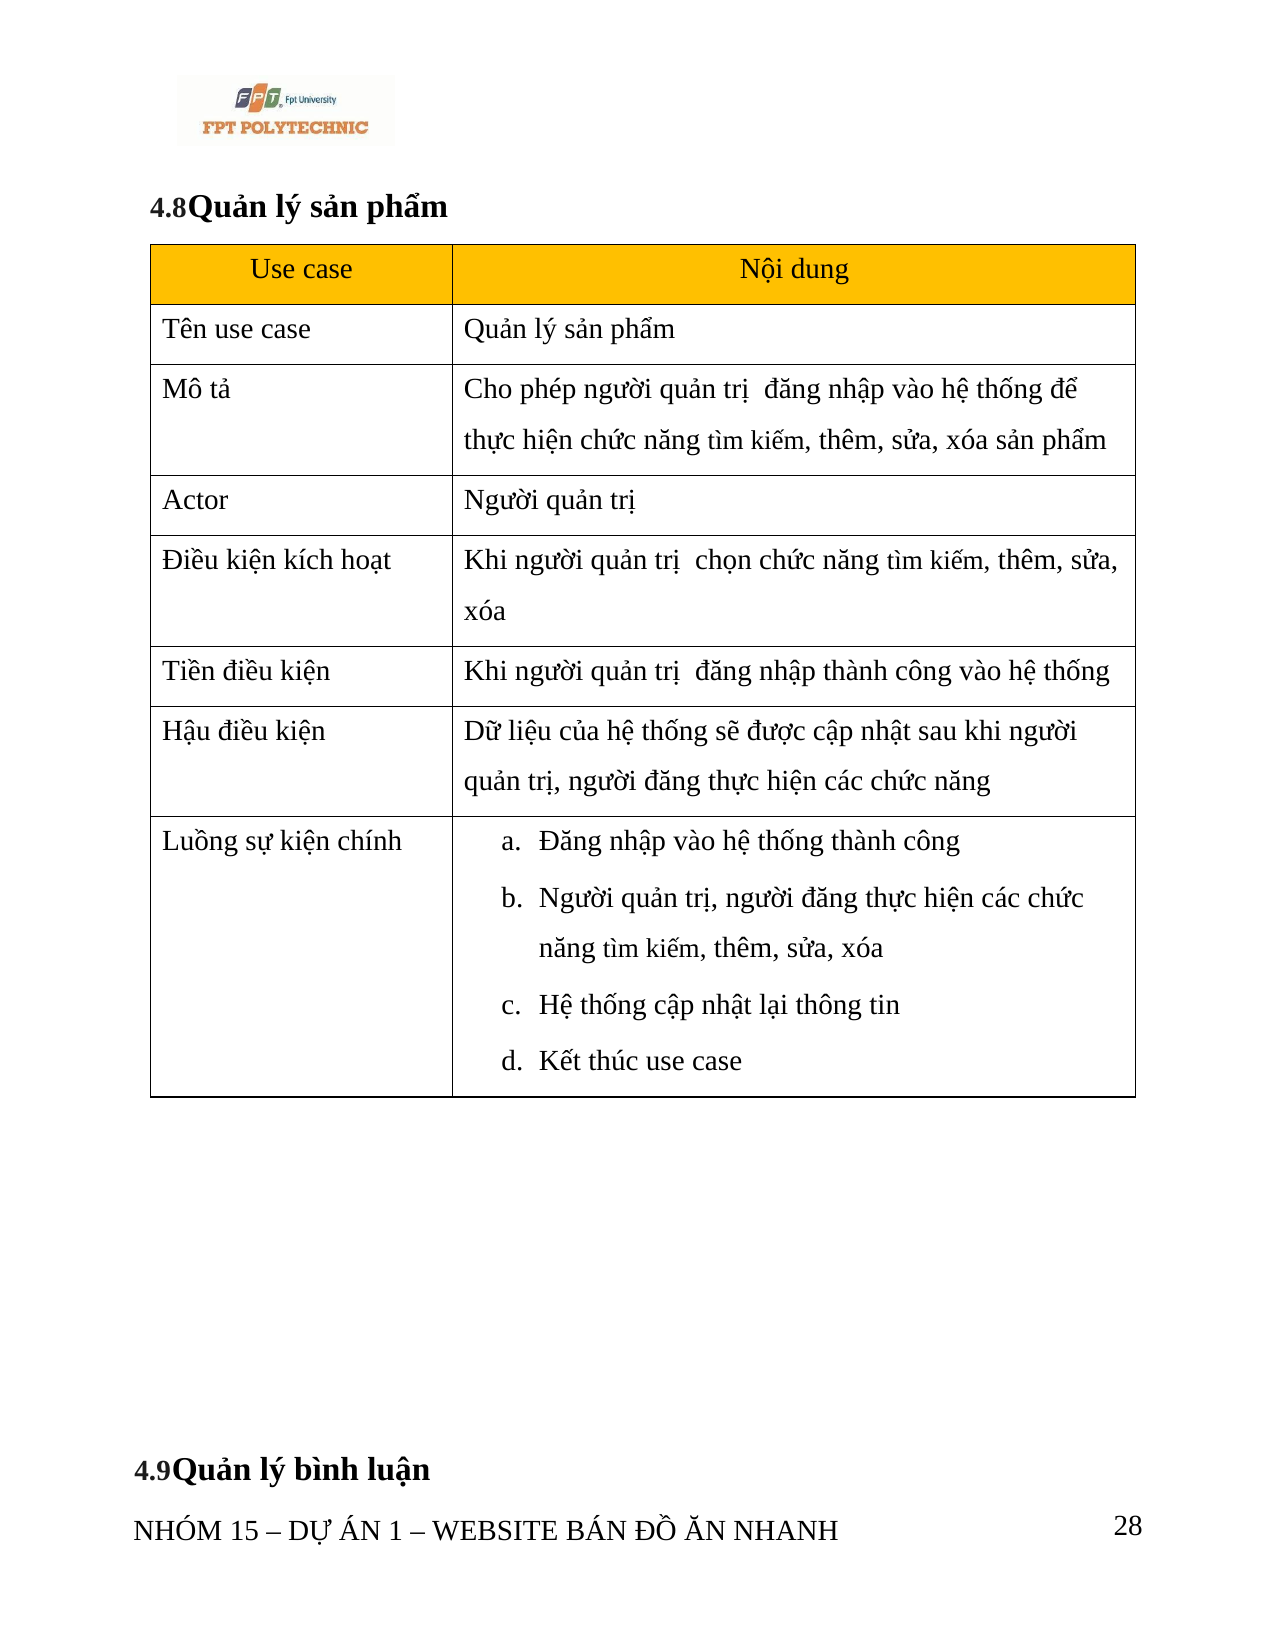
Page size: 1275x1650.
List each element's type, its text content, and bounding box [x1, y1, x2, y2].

table_cell Mô tả [151, 365, 452, 475]
table_cell Khi người quản trị đăng nhập thành công vào hệ thống [453, 647, 1135, 706]
table_header Nội dung [453, 245, 1135, 304]
table_cell Tiền điều kiện [151, 647, 452, 706]
table_cell Đăng nhập vào hệ thống thành công Người quản trị, người đăng thực hiện các chức năng tìm kiếm, thêm, sửa, xóa Hệ thống cập nhật lại thông tin Kết thúc use case [453, 817, 1135, 1096]
subtitle Quản lý bình luận [134, 1449, 1198, 1487]
table_cell Cho phép người quản trị đăng nhập vào hệ thống để thực hiện chức năng tìm kiếm, thêm, sửa, xóa sản phẩm [453, 365, 1135, 475]
table_cell Luồng sự kiện chính [151, 817, 452, 1096]
table_cell Tên use case [151, 305, 452, 364]
table_cell Điều kiện kích hoạt [151, 536, 452, 646]
table_cell Người quản trị [453, 476, 1135, 535]
table_cell Dữ liệu của hệ thống sẽ được cập nhật sau khi người quản trị, người đăng thực hiện các chức năng [453, 707, 1135, 816]
table_cell Hậu điều kiện [151, 707, 452, 816]
table_header Use case [151, 245, 452, 304]
subtitle Quản lý sản phẩm [150, 186, 1198, 225]
picture [177, 75, 395, 146]
table_cell Quản lý sản phẩm [453, 305, 1135, 364]
table_cell Actor [151, 476, 452, 535]
table_cell Khi người quản trị chọn chức năng tìm kiếm, thêm, sửa, xóa [453, 536, 1135, 646]
